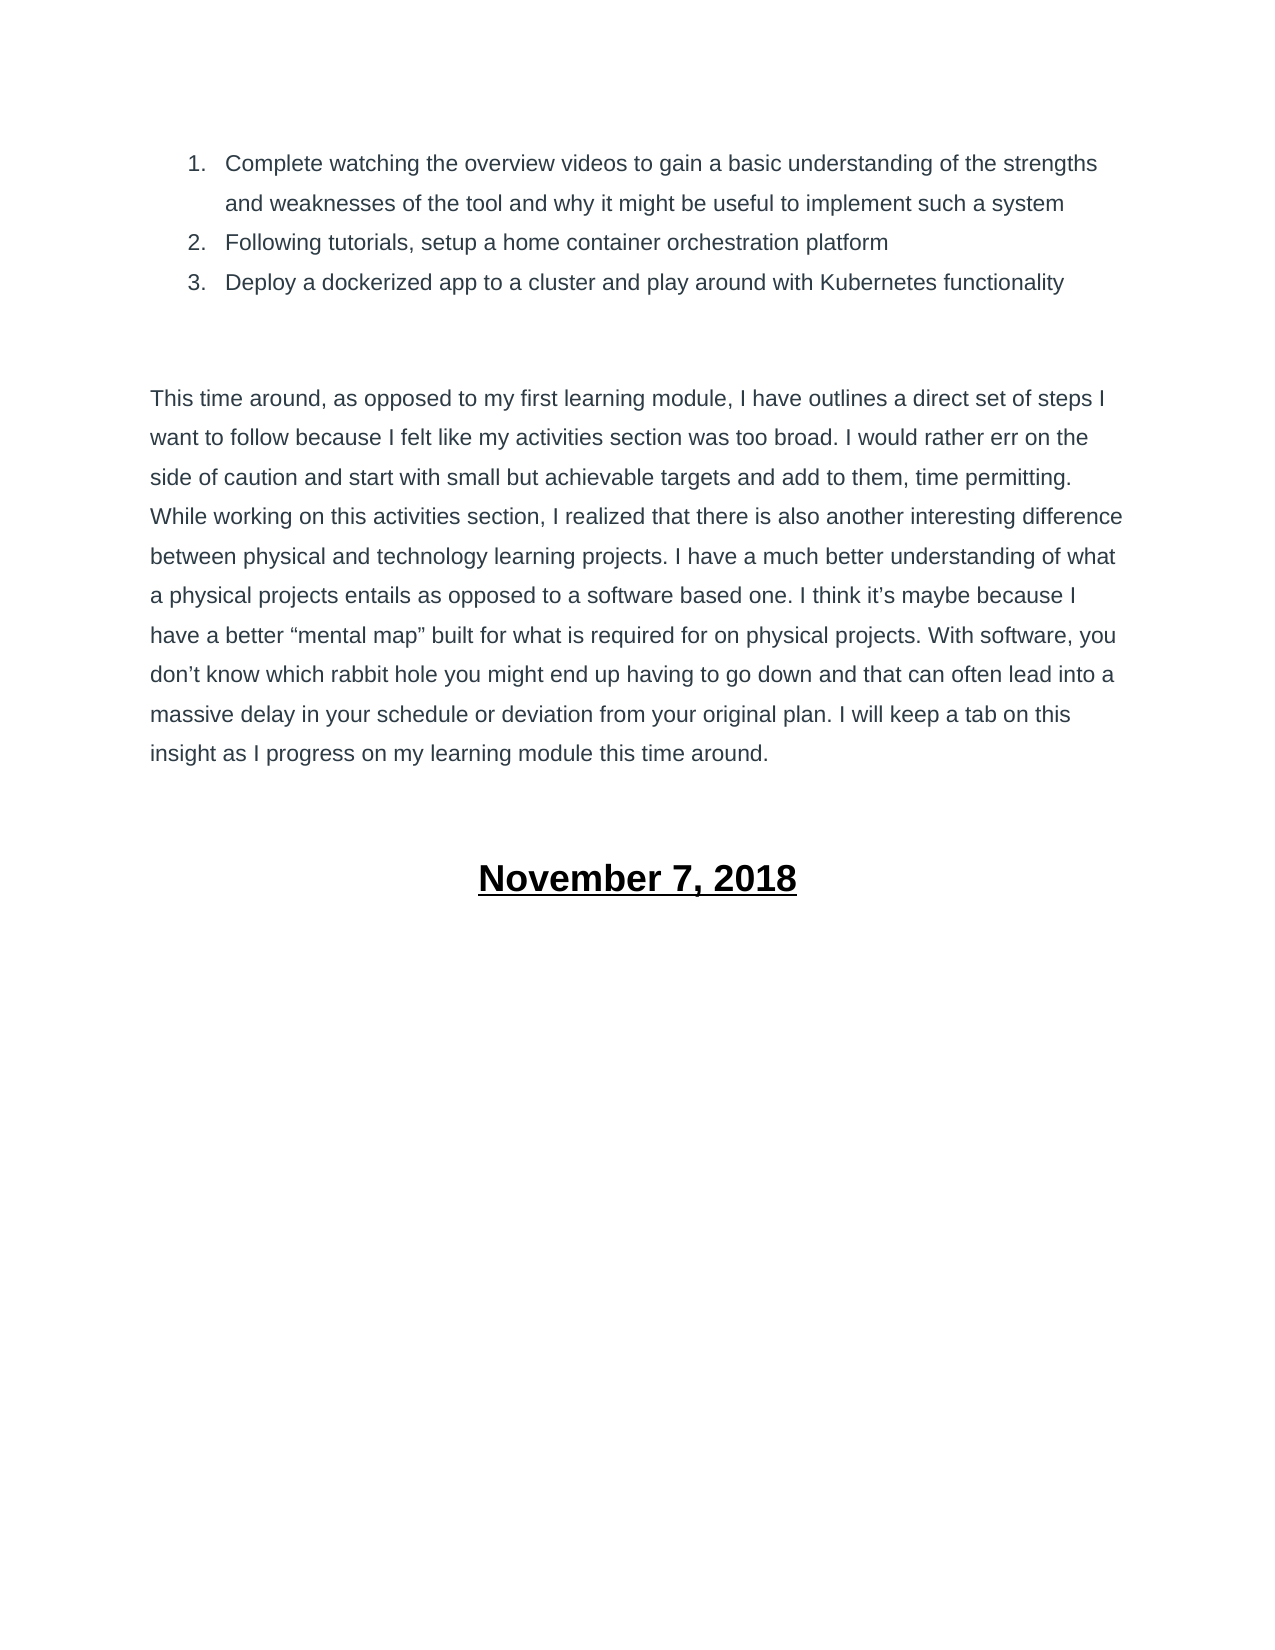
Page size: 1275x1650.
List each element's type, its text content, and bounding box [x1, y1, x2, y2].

list Complete watching the overview videos to gain a basic understanding of the strengths and weaknesses of the tool and why it might be useful to implement such a system [187, 150, 1125, 216]
text This time around, as opposed to my first learning module, I have outlines a direct set of steps I want to follow because I felt like my activities section was too broad. I would rather err on the side of caution and start with small but achievable targets and add to them, time permitting. While working on this activities section, I realized that there is also another interesting difference between physical and technology learning projects. I have a much better understanding of what a physical projects entails as opposed to a software based one. I think it’s maybe because I have a better “mental map” built for what is required for on physical projects. With software, you don’t know which rabbit hole you might end up having to go down and that can often lead into a massive delay in your schedule or deviation from your original plan. I will keep a tab on this insight as I progress on my learning module this time around. [150, 385, 1125, 767]
list Following tutorials, setup a home container orchestration platform [187, 229, 1125, 255]
text November 7, 2018 [150, 857, 1125, 900]
list Deploy a dockerized app to a cluster and play around with Kubernetes functionality [187, 268, 1125, 295]
